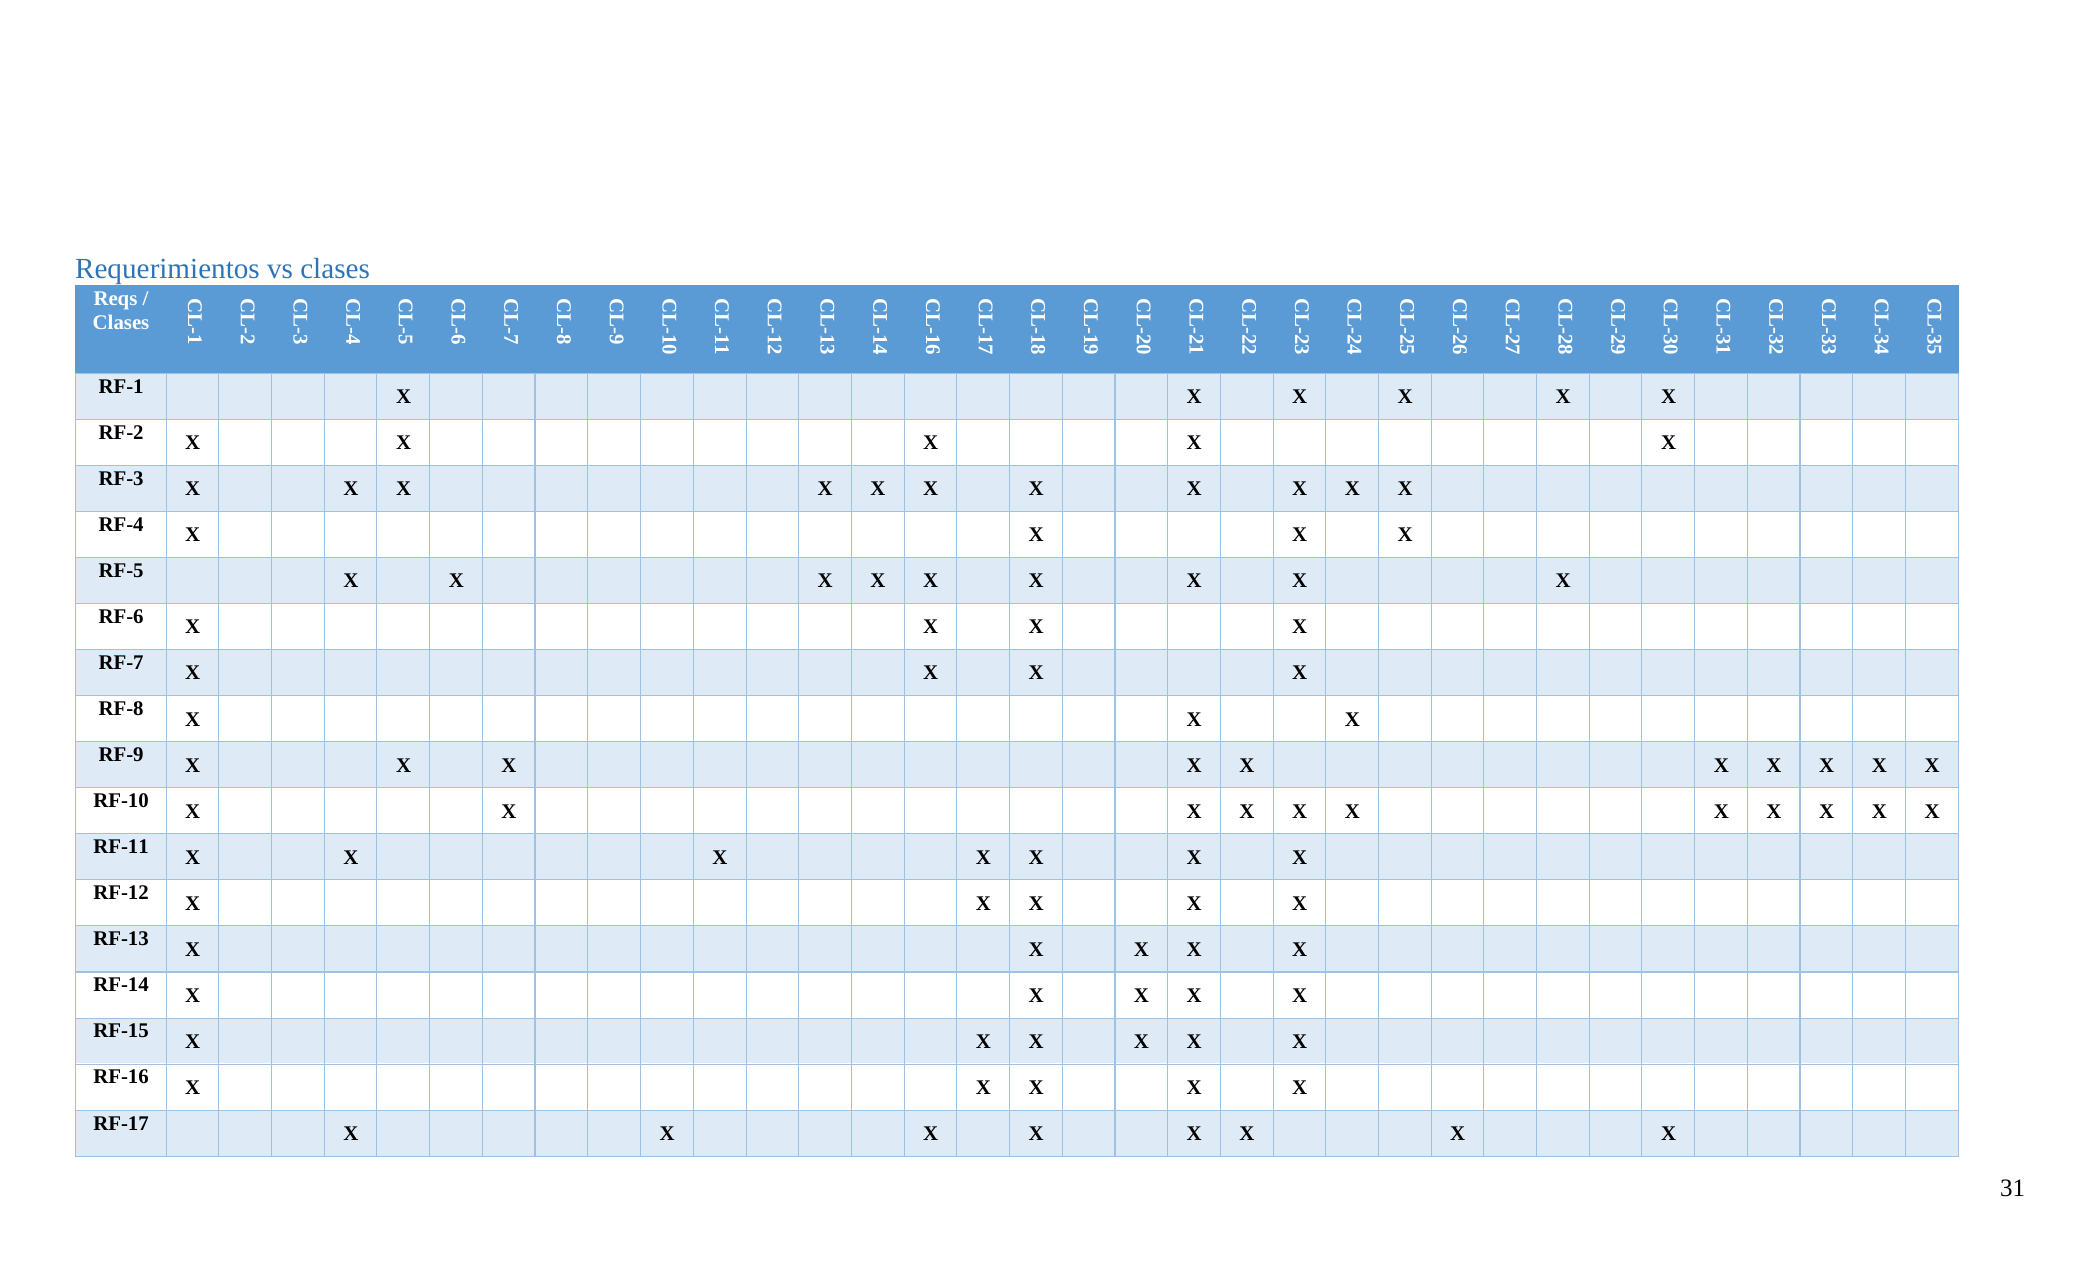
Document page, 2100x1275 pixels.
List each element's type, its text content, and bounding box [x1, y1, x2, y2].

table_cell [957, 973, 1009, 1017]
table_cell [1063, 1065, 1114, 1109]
table_cell [483, 696, 534, 741]
table_cell [1063, 604, 1114, 649]
table_cell [1906, 604, 1958, 649]
table_cell [272, 466, 324, 511]
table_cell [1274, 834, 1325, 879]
table_cell [588, 558, 640, 603]
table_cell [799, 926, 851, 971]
table_cell X [852, 558, 904, 603]
table_cell X [905, 466, 956, 511]
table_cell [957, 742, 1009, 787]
table_cell [1221, 558, 1273, 603]
table_cell [957, 650, 1009, 695]
table_cell [1642, 558, 1694, 603]
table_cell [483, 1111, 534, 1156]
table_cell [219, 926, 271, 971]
table_header CL-24 [1326, 286, 1378, 373]
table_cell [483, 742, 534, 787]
table_cell [1853, 604, 1905, 649]
table_cell X [1379, 374, 1431, 419]
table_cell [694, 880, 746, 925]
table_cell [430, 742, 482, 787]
table_cell [852, 420, 904, 465]
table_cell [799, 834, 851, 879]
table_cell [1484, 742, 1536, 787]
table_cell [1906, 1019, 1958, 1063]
table_cell [1484, 420, 1536, 465]
table_cell [1326, 604, 1378, 649]
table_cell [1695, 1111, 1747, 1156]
table_cell [852, 512, 904, 557]
table_cell [1906, 374, 1958, 419]
table_cell [588, 696, 640, 741]
table_cell [957, 512, 1009, 557]
table_cell [641, 558, 693, 603]
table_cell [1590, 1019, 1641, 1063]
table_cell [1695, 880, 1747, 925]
table_cell X [1010, 512, 1062, 557]
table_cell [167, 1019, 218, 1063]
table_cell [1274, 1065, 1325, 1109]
table_cell [272, 420, 324, 465]
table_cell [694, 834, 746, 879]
table_cell [1801, 650, 1852, 695]
table_cell X [799, 466, 851, 511]
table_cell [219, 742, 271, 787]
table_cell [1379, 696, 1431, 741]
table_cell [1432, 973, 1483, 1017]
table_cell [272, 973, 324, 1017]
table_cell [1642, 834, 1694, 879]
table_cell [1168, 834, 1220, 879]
table_cell [1590, 650, 1641, 695]
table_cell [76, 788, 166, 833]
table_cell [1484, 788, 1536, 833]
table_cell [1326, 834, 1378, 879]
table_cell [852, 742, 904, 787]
table_cell RF-8 [76, 696, 166, 741]
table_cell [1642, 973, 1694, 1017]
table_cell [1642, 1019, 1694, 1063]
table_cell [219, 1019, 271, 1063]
table_cell [1801, 558, 1852, 603]
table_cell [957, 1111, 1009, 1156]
table_cell X [1274, 650, 1325, 695]
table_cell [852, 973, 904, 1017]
table_cell [219, 466, 271, 511]
table_cell [430, 696, 482, 741]
table_cell X [905, 558, 956, 603]
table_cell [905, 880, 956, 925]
table_cell X [1010, 466, 1062, 511]
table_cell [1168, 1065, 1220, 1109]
table_cell X [1168, 420, 1220, 465]
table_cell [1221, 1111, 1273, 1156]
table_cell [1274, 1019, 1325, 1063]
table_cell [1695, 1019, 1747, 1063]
table_cell X [377, 466, 429, 511]
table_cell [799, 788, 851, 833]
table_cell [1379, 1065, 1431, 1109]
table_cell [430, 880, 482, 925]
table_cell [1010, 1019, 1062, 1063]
table_cell [377, 650, 429, 695]
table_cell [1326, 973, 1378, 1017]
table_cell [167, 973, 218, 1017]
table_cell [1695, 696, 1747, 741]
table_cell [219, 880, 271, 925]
table_cell [1432, 420, 1483, 465]
table_cell [483, 650, 534, 695]
table_cell [747, 696, 798, 741]
table_header CL-35 [1906, 286, 1958, 373]
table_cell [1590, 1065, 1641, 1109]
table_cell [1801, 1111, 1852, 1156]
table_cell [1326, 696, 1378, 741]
table_cell [325, 650, 376, 695]
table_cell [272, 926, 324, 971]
table_cell [1221, 650, 1273, 695]
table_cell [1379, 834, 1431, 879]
table_header CL-19 [1063, 286, 1114, 373]
table_cell [430, 374, 482, 419]
table_cell X [1537, 374, 1589, 419]
table_cell X [1168, 558, 1220, 603]
table_cell X [1274, 558, 1325, 603]
table_cell [1906, 558, 1958, 603]
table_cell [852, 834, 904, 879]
table_cell [1432, 604, 1483, 649]
table_cell [1748, 604, 1799, 649]
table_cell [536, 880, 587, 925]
table_cell [1432, 374, 1483, 419]
table_cell X [167, 604, 218, 649]
table_cell [536, 466, 587, 511]
table_cell RF-3 [76, 466, 166, 511]
table_cell [1432, 558, 1483, 603]
table_cell X [1010, 604, 1062, 649]
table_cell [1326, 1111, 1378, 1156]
table_cell [1695, 512, 1747, 557]
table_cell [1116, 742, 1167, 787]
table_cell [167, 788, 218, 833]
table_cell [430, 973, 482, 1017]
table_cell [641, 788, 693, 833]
table_cell [1484, 604, 1536, 649]
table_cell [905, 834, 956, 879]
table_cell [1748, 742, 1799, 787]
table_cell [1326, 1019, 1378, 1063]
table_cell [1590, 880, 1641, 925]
table_cell [1116, 558, 1167, 603]
table_cell [325, 374, 376, 419]
table_cell X [1274, 374, 1325, 419]
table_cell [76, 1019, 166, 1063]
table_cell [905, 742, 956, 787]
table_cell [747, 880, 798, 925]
table_cell [1853, 558, 1905, 603]
table_cell [957, 466, 1009, 511]
table_cell [1853, 420, 1905, 465]
table_cell [1590, 558, 1641, 603]
table_cell [905, 512, 956, 557]
table_cell [1642, 650, 1694, 695]
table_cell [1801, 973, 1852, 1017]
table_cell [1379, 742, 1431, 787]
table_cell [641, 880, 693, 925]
table_cell [747, 558, 798, 603]
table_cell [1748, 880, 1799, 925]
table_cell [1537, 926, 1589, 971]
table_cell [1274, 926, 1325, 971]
table_cell [1116, 374, 1167, 419]
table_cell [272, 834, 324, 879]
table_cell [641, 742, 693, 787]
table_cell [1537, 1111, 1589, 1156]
table_cell [1484, 650, 1536, 695]
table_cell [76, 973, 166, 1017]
table_cell [1326, 512, 1378, 557]
table_cell [325, 420, 376, 465]
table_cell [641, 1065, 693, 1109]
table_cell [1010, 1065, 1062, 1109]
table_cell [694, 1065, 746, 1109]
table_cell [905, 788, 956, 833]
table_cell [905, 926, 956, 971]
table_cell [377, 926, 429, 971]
table_cell RF-2 [76, 420, 166, 465]
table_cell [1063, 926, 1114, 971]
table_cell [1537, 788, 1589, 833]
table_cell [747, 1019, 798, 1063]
table_cell X [1274, 466, 1325, 511]
table_cell [219, 650, 271, 695]
table_cell [1801, 420, 1852, 465]
table_cell X [905, 420, 956, 465]
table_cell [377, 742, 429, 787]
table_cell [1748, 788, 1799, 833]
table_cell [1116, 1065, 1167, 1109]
table_cell [430, 420, 482, 465]
table_cell X [167, 650, 218, 695]
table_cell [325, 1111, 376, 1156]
table_cell [1590, 466, 1641, 511]
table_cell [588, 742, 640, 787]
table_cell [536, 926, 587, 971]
table_cell [1537, 512, 1589, 557]
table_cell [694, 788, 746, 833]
table_header CL-21 [1168, 286, 1220, 373]
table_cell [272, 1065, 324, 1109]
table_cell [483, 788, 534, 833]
table_cell X [1168, 696, 1220, 741]
table_cell [1168, 650, 1220, 695]
table_cell [1484, 558, 1536, 603]
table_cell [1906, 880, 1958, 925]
table_cell [1484, 466, 1536, 511]
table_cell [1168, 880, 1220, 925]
table_cell [799, 420, 851, 465]
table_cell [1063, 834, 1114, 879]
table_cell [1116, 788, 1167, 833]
table_cell [1063, 466, 1114, 511]
table_cell [1326, 420, 1378, 465]
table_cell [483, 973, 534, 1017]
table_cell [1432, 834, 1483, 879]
table_cell [1906, 512, 1958, 557]
table_cell [430, 466, 482, 511]
table_cell [536, 604, 587, 649]
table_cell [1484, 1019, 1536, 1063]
table_cell [536, 696, 587, 741]
table_cell [641, 696, 693, 741]
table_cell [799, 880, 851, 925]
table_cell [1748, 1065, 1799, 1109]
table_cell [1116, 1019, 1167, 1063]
table_cell X [167, 466, 218, 511]
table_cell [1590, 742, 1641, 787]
table_cell [1116, 604, 1167, 649]
table_cell [747, 512, 798, 557]
table_cell [1116, 512, 1167, 557]
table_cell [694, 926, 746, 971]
table_cell [1484, 512, 1536, 557]
table_cell RF-7 [76, 650, 166, 695]
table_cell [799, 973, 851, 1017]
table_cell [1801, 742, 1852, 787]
table_cell [957, 374, 1009, 419]
table_cell [747, 466, 798, 511]
table_cell X [1379, 466, 1431, 511]
table_cell [1063, 512, 1114, 557]
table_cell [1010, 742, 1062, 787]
table_cell [219, 512, 271, 557]
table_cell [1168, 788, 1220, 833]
table_header CL-30 [1642, 286, 1694, 373]
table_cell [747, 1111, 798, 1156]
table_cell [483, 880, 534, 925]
table_cell X [430, 558, 482, 603]
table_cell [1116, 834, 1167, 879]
table_cell X [1010, 650, 1062, 695]
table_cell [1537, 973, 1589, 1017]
table_cell X [1010, 558, 1062, 603]
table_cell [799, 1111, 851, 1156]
table_cell [1432, 650, 1483, 695]
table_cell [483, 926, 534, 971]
table_header CL-8 [536, 286, 587, 373]
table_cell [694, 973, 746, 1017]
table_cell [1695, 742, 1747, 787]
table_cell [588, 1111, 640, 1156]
table_cell [219, 374, 271, 419]
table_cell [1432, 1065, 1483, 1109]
table_cell [536, 558, 587, 603]
table_cell [694, 696, 746, 741]
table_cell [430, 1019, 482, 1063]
table_cell [747, 650, 798, 695]
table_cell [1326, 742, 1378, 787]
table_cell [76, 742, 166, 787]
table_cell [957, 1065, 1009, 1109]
table_cell X [1274, 512, 1325, 557]
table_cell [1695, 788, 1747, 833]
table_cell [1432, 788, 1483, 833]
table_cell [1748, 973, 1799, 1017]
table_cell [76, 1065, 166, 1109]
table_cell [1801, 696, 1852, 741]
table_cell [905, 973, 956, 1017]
table_cell [694, 374, 746, 419]
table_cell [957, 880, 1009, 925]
table_cell X [167, 512, 218, 557]
table_cell X [377, 420, 429, 465]
table_header CL-3 [272, 286, 324, 373]
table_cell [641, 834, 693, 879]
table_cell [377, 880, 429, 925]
table_cell [641, 604, 693, 649]
table_cell [1379, 420, 1431, 465]
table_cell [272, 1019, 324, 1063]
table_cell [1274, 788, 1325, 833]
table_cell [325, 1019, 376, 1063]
table_cell [1274, 420, 1325, 465]
table_cell [1432, 466, 1483, 511]
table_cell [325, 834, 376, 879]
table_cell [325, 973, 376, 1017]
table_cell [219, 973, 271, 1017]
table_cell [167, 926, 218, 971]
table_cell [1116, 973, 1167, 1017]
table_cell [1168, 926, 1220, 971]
table_cell [1695, 420, 1747, 465]
table_header CL-7 [483, 286, 534, 373]
table_cell [957, 604, 1009, 649]
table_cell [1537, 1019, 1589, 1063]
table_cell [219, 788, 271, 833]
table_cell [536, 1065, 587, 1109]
table_cell [219, 558, 271, 603]
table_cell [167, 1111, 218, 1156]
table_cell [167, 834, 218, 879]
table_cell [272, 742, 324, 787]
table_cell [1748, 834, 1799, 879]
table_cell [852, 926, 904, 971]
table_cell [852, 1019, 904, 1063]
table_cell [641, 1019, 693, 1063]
table_cell [483, 374, 534, 419]
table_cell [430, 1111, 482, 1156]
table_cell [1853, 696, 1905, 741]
table_cell [852, 696, 904, 741]
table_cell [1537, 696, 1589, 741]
table_cell [1906, 650, 1958, 695]
table_cell X [325, 558, 376, 603]
table_cell [272, 650, 324, 695]
table_cell [1853, 650, 1905, 695]
table_cell [1801, 374, 1852, 419]
table_cell [641, 512, 693, 557]
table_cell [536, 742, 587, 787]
table_cell [272, 512, 324, 557]
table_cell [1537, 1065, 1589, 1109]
table_cell [1642, 604, 1694, 649]
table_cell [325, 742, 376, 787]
table_header CL-29 [1590, 286, 1641, 373]
table_cell [1221, 466, 1273, 511]
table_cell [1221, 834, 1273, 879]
table_cell [1642, 466, 1694, 511]
table_cell [536, 512, 587, 557]
table_cell [799, 650, 851, 695]
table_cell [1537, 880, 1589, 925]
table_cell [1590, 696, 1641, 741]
table_cell [1695, 374, 1747, 419]
table_cell [377, 512, 429, 557]
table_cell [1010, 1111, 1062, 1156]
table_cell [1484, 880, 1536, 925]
table_cell X [905, 650, 956, 695]
table_cell [325, 604, 376, 649]
table_cell [1748, 466, 1799, 511]
table_cell [1537, 420, 1589, 465]
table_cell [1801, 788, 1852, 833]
table_header CL-33 [1801, 286, 1852, 373]
table_cell [219, 696, 271, 741]
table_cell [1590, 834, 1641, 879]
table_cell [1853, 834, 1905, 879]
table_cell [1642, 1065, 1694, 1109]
table_cell [641, 420, 693, 465]
table_cell [325, 696, 376, 741]
table_cell X [1274, 604, 1325, 649]
table_cell [1063, 650, 1114, 695]
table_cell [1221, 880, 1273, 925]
table_cell [852, 374, 904, 419]
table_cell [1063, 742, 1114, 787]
table_cell [1748, 512, 1799, 557]
table_cell [641, 466, 693, 511]
table_cell [1168, 512, 1220, 557]
table_cell RF-5 [76, 558, 166, 603]
table_cell [1116, 650, 1167, 695]
table_header CL-34 [1853, 286, 1905, 373]
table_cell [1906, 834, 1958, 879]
table_cell [325, 512, 376, 557]
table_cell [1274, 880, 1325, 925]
table_cell [1801, 512, 1852, 557]
table_header CL-28 [1537, 286, 1589, 373]
table_header CL-23 [1274, 286, 1325, 373]
table_cell X [1326, 466, 1378, 511]
table_cell [905, 374, 956, 419]
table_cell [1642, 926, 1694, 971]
table_cell [747, 374, 798, 419]
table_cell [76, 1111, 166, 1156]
table_cell [272, 558, 324, 603]
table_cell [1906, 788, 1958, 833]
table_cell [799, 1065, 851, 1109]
table_cell [1063, 374, 1114, 419]
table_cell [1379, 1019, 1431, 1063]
table_cell [1116, 466, 1167, 511]
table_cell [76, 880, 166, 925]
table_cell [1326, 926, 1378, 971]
table_header CL-27 [1484, 286, 1536, 373]
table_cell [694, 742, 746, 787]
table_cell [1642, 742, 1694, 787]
table_cell [1063, 696, 1114, 741]
table_cell [1116, 696, 1167, 741]
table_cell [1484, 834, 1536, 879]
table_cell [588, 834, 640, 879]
table_cell [1010, 374, 1062, 419]
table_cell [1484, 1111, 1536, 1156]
table_cell [1695, 558, 1747, 603]
table_cell [1801, 466, 1852, 511]
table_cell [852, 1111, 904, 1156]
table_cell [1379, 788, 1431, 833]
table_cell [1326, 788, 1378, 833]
table_header CL-13 [799, 286, 851, 373]
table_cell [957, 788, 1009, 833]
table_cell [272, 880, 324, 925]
table_header CL-20 [1116, 286, 1167, 373]
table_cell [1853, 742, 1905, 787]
table_cell [483, 558, 534, 603]
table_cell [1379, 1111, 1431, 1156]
table_cell [430, 604, 482, 649]
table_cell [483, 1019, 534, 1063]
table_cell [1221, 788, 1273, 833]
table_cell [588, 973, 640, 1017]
table_cell [588, 512, 640, 557]
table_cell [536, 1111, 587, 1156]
table_cell [799, 604, 851, 649]
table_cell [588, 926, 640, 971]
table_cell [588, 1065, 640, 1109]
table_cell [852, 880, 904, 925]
table_cell [536, 420, 587, 465]
table_header Reqs / Clases [76, 286, 166, 373]
table_cell X [1168, 374, 1220, 419]
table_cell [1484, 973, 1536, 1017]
table_header CL-17 [957, 286, 1009, 373]
table_cell [747, 604, 798, 649]
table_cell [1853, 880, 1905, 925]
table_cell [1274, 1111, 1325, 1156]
table_cell [483, 604, 534, 649]
table_cell [1590, 604, 1641, 649]
table_header CL-32 [1748, 286, 1799, 373]
table_cell [430, 650, 482, 695]
subtitle Requerimientos vs clases [75, 252, 2025, 285]
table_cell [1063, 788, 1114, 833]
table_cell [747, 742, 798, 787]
table_cell [1432, 512, 1483, 557]
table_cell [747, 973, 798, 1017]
table_header CL-6 [430, 286, 482, 373]
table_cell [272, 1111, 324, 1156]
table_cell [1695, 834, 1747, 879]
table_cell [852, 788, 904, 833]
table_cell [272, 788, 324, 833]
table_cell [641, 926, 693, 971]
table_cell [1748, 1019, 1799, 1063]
table_cell [272, 604, 324, 649]
table_cell [430, 512, 482, 557]
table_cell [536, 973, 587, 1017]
table_cell [1748, 374, 1799, 419]
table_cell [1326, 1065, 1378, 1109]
table_cell [588, 466, 640, 511]
table_cell X [1642, 420, 1694, 465]
table_cell [799, 374, 851, 419]
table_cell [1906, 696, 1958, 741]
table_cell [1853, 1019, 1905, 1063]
table_cell [957, 420, 1009, 465]
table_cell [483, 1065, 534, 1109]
table_header CL-9 [588, 286, 640, 373]
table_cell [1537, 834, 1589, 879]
table_header CL-16 [905, 286, 956, 373]
table_cell [1748, 558, 1799, 603]
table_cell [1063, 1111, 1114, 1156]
table_cell [1853, 466, 1905, 511]
table_cell [272, 374, 324, 419]
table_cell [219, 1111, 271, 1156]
table_header CL-1 [167, 286, 218, 373]
table_cell [1590, 420, 1641, 465]
table_cell [483, 466, 534, 511]
table_cell [167, 558, 218, 603]
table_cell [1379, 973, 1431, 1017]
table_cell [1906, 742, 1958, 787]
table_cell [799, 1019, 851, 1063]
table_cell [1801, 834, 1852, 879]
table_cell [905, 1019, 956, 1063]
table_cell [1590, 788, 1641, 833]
table_cell [1221, 420, 1273, 465]
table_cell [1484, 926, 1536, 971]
table_cell [1168, 604, 1220, 649]
table_cell [1537, 466, 1589, 511]
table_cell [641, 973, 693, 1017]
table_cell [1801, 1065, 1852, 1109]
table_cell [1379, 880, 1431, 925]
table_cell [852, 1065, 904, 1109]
table_header CL-11 [694, 286, 746, 373]
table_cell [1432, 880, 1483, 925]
table_cell [957, 558, 1009, 603]
table_header CL-26 [1432, 286, 1483, 373]
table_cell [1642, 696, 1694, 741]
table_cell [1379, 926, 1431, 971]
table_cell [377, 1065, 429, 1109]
table_cell [905, 696, 956, 741]
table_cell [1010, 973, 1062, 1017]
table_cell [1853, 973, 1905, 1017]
table_cell [272, 696, 324, 741]
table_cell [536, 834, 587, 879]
table_cell [1221, 512, 1273, 557]
table_cell X [852, 466, 904, 511]
table_cell [1221, 604, 1273, 649]
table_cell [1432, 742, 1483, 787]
table_cell X [1168, 466, 1220, 511]
table_cell [694, 466, 746, 511]
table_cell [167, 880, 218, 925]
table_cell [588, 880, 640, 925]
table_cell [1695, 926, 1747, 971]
table_cell [1484, 374, 1536, 419]
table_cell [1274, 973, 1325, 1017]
table_cell [641, 650, 693, 695]
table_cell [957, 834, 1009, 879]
table_cell [588, 420, 640, 465]
table_cell [1326, 374, 1378, 419]
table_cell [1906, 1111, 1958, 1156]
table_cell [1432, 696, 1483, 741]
table_cell RF-1 [76, 374, 166, 419]
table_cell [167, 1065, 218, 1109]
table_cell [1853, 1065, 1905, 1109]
table_cell [219, 604, 271, 649]
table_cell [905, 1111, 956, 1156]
table_cell [377, 696, 429, 741]
table_cell X [1642, 374, 1694, 419]
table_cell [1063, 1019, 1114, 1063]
table_cell [1379, 604, 1431, 649]
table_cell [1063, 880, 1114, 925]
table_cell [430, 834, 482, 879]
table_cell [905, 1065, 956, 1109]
table_cell [1221, 374, 1273, 419]
table_cell [1906, 420, 1958, 465]
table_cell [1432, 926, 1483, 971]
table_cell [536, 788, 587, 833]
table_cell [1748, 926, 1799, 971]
table_cell [483, 512, 534, 557]
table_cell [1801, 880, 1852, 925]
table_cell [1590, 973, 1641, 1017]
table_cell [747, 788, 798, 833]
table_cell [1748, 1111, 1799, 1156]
table_cell [1326, 558, 1378, 603]
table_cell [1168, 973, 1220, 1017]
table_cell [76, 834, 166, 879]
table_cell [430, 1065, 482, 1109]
table_cell X [1379, 512, 1431, 557]
table_cell [1801, 604, 1852, 649]
table_cell [536, 650, 587, 695]
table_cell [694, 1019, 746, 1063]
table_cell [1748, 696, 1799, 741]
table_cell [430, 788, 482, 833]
table_cell [1063, 420, 1114, 465]
table_cell [694, 604, 746, 649]
table_cell [1642, 512, 1694, 557]
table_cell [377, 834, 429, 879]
table_cell [536, 374, 587, 419]
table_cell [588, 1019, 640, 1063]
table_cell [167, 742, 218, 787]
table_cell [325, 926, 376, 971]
table_cell [1221, 696, 1273, 741]
table_cell X [167, 420, 218, 465]
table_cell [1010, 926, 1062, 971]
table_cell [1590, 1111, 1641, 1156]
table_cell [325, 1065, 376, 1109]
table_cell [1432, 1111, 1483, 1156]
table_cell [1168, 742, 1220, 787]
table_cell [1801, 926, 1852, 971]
table_cell [694, 512, 746, 557]
table_header CL-18 [1010, 286, 1062, 373]
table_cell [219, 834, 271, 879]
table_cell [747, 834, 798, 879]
table_cell X [799, 558, 851, 603]
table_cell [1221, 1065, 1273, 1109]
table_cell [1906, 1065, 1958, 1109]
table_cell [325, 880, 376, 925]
table_cell [641, 374, 693, 419]
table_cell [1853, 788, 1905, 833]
table_cell [1379, 650, 1431, 695]
table_header CL-25 [1379, 286, 1431, 373]
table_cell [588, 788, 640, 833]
table_cell [1010, 420, 1062, 465]
table_cell [588, 374, 640, 419]
table_cell RF-6 [76, 604, 166, 649]
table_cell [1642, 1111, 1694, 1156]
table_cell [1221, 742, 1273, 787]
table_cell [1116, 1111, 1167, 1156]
table_cell X [377, 374, 429, 419]
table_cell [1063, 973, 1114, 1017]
table_cell [1695, 466, 1747, 511]
table_cell [852, 604, 904, 649]
table_cell [747, 420, 798, 465]
table_cell [588, 604, 640, 649]
table_cell [1906, 466, 1958, 511]
table_cell [1590, 512, 1641, 557]
table_header CL-31 [1695, 286, 1747, 373]
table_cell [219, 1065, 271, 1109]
table_cell [1326, 650, 1378, 695]
table_cell [1695, 650, 1747, 695]
table_cell [1748, 420, 1799, 465]
table_cell [1695, 604, 1747, 649]
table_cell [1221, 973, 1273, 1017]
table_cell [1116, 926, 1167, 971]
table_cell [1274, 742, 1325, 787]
table_cell [377, 558, 429, 603]
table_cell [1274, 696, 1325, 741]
table_header CL-12 [747, 286, 798, 373]
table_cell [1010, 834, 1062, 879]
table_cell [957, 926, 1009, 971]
table_header CL-22 [1221, 286, 1273, 373]
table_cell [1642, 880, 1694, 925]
table_cell [1853, 512, 1905, 557]
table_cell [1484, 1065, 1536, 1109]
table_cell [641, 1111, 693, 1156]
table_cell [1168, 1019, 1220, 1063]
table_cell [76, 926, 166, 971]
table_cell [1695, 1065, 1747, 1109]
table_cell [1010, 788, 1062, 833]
table_cell [483, 420, 534, 465]
table_cell [588, 650, 640, 695]
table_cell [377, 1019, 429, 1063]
table_cell [1537, 604, 1589, 649]
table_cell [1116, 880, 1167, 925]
table_cell [1748, 650, 1799, 695]
table_header CL-10 [641, 286, 693, 373]
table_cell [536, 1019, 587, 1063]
table_cell [694, 558, 746, 603]
table_cell [167, 374, 218, 419]
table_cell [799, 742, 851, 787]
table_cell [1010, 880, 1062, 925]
table_cell RF-4 [76, 512, 166, 557]
table_cell [694, 650, 746, 695]
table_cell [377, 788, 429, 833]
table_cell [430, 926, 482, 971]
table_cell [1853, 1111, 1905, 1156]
table_cell X [905, 604, 956, 649]
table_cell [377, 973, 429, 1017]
table_cell [377, 604, 429, 649]
table_cell [1853, 374, 1905, 419]
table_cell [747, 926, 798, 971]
table_cell X [1537, 558, 1589, 603]
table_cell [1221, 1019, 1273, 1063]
table_cell [1590, 374, 1641, 419]
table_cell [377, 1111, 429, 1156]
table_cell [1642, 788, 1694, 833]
table_cell [799, 512, 851, 557]
table_header CL-4 [325, 286, 376, 373]
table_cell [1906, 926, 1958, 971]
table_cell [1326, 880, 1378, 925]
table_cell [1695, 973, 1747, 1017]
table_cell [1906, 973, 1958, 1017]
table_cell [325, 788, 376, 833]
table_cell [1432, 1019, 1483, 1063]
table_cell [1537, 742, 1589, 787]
table_cell X [167, 696, 218, 741]
table_cell [1010, 696, 1062, 741]
table_cell X [325, 466, 376, 511]
table_cell [1537, 650, 1589, 695]
table_header CL-5 [377, 286, 429, 373]
table_cell [694, 420, 746, 465]
table_cell [1063, 558, 1114, 603]
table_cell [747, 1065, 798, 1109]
table_cell [852, 650, 904, 695]
table_cell [219, 420, 271, 465]
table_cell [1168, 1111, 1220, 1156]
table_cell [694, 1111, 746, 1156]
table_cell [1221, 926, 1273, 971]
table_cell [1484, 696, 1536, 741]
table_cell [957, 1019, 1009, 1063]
table_cell [957, 696, 1009, 741]
table_header CL-14 [852, 286, 904, 373]
table_cell [1116, 420, 1167, 465]
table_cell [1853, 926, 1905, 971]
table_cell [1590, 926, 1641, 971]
table_header CL-2 [219, 286, 271, 373]
table_cell [1379, 558, 1431, 603]
table_cell [799, 696, 851, 741]
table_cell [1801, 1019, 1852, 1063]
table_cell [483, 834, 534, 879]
